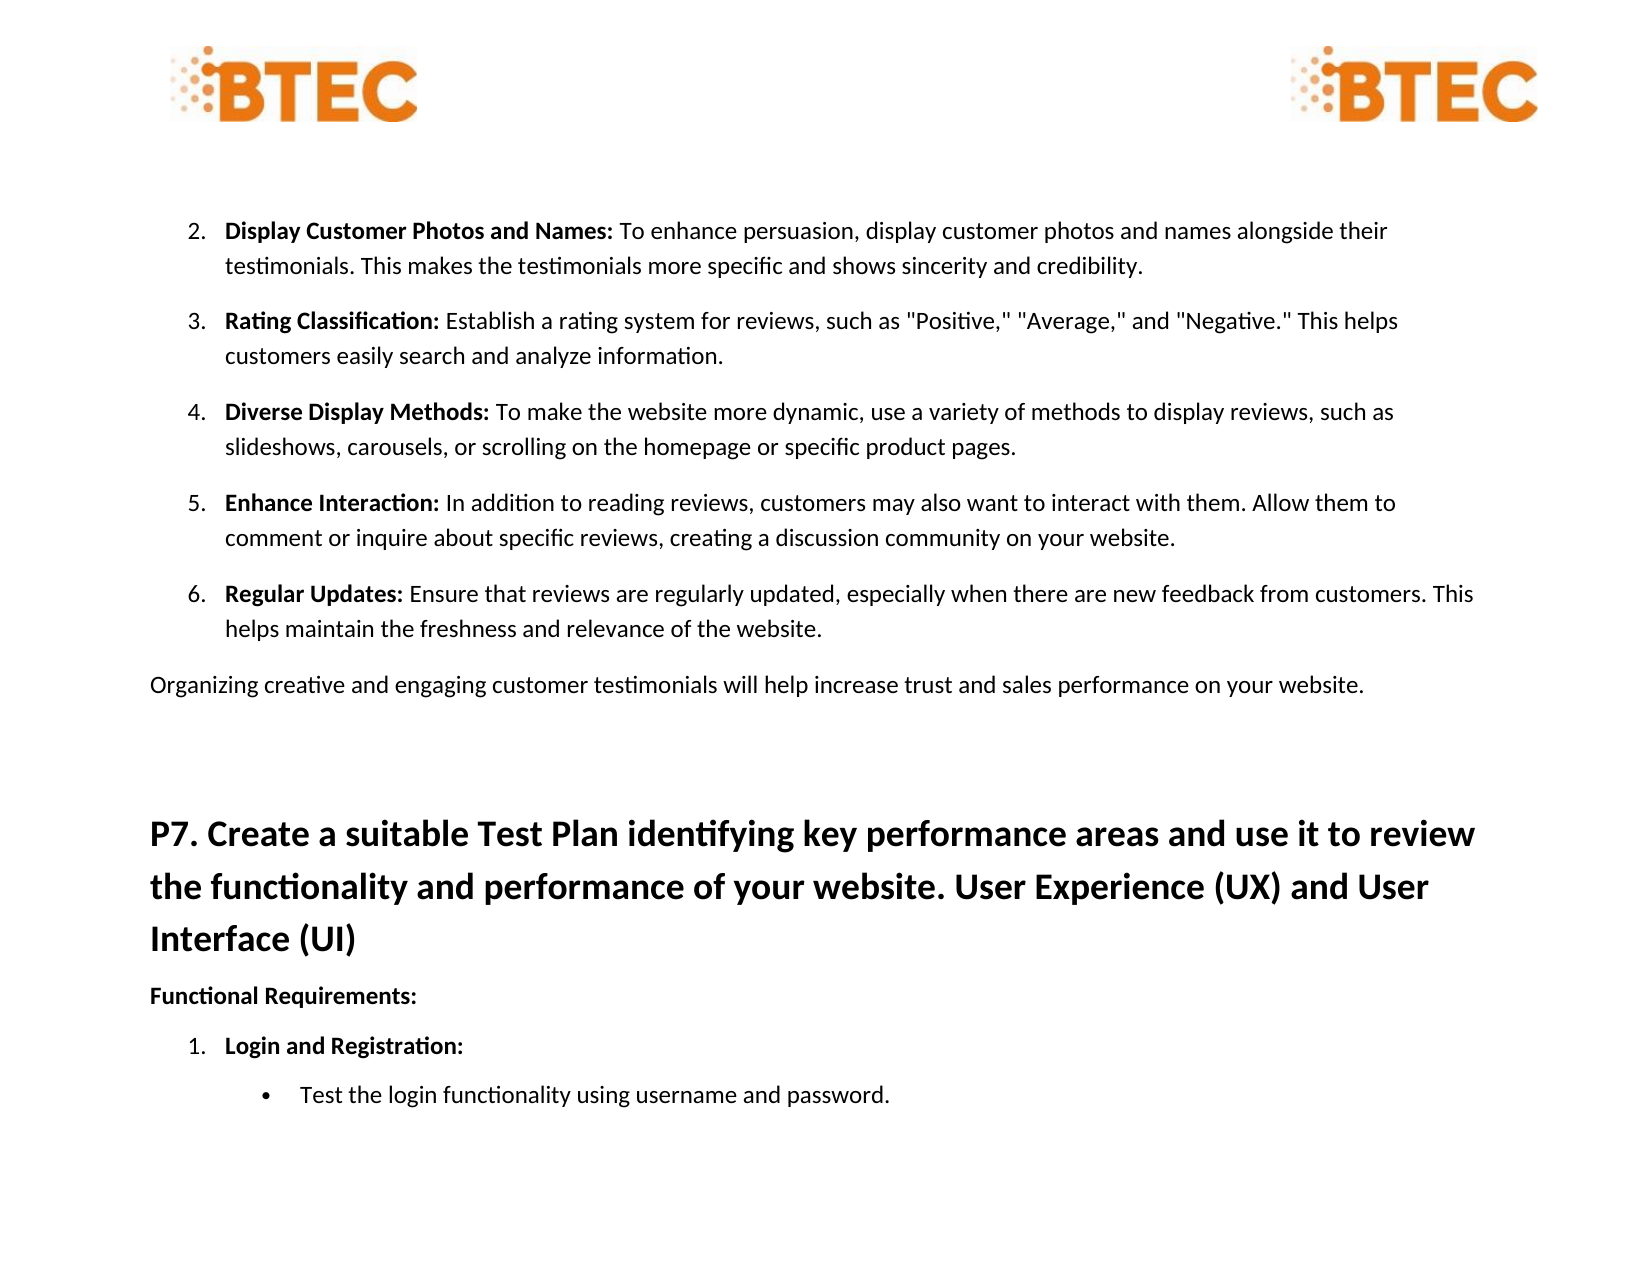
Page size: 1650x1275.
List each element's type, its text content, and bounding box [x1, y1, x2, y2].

list Diverse Display Methods: To make the website more dynamic, use a variety of methods to display reviews, such as slideshows, carousels, or scrolling on the homepage or specific product pages. [187, 397, 1500, 462]
subtitle P7. Create a suitable Test Plan identifying key performance areas and use it to review the functionality and performance of your website. User Experience (UX) and User Interface (UI) [150, 810, 1500, 961]
picture [170, 46, 418, 122]
text Functional Requirements: [150, 981, 1500, 1011]
list Login and Registration: [187, 1030, 1500, 1061]
list Rating Classification: Establish a rating system for reviews, such as "Positive," "Average," and "Negative." This helps customers easily search and analyze information. [187, 306, 1500, 371]
list Test the login functionality using username and password. [262, 1080, 1500, 1110]
list Display Customer Photos and Names: To enhance persuasion, display customer photos and names alongside their testimonials. This makes the testimonials more specific and shows sincerity and credibility. [187, 215, 1500, 280]
list Regular Updates: Ensure that reviews are regularly updated, especially when there are new feedback from customers. This helps maintain the freshness and relevance of the website. [187, 578, 1500, 644]
list Enhance Interaction: In addition to reading reviews, customers may also want to interact with them. Allow them to comment or inquire about specific reviews, creating a discussion community on your website. [187, 487, 1500, 553]
picture [1290, 46, 1538, 122]
text Organizing creative and engaging customer testimonials will help increase trust and sales performance on your website. [150, 669, 1500, 699]
